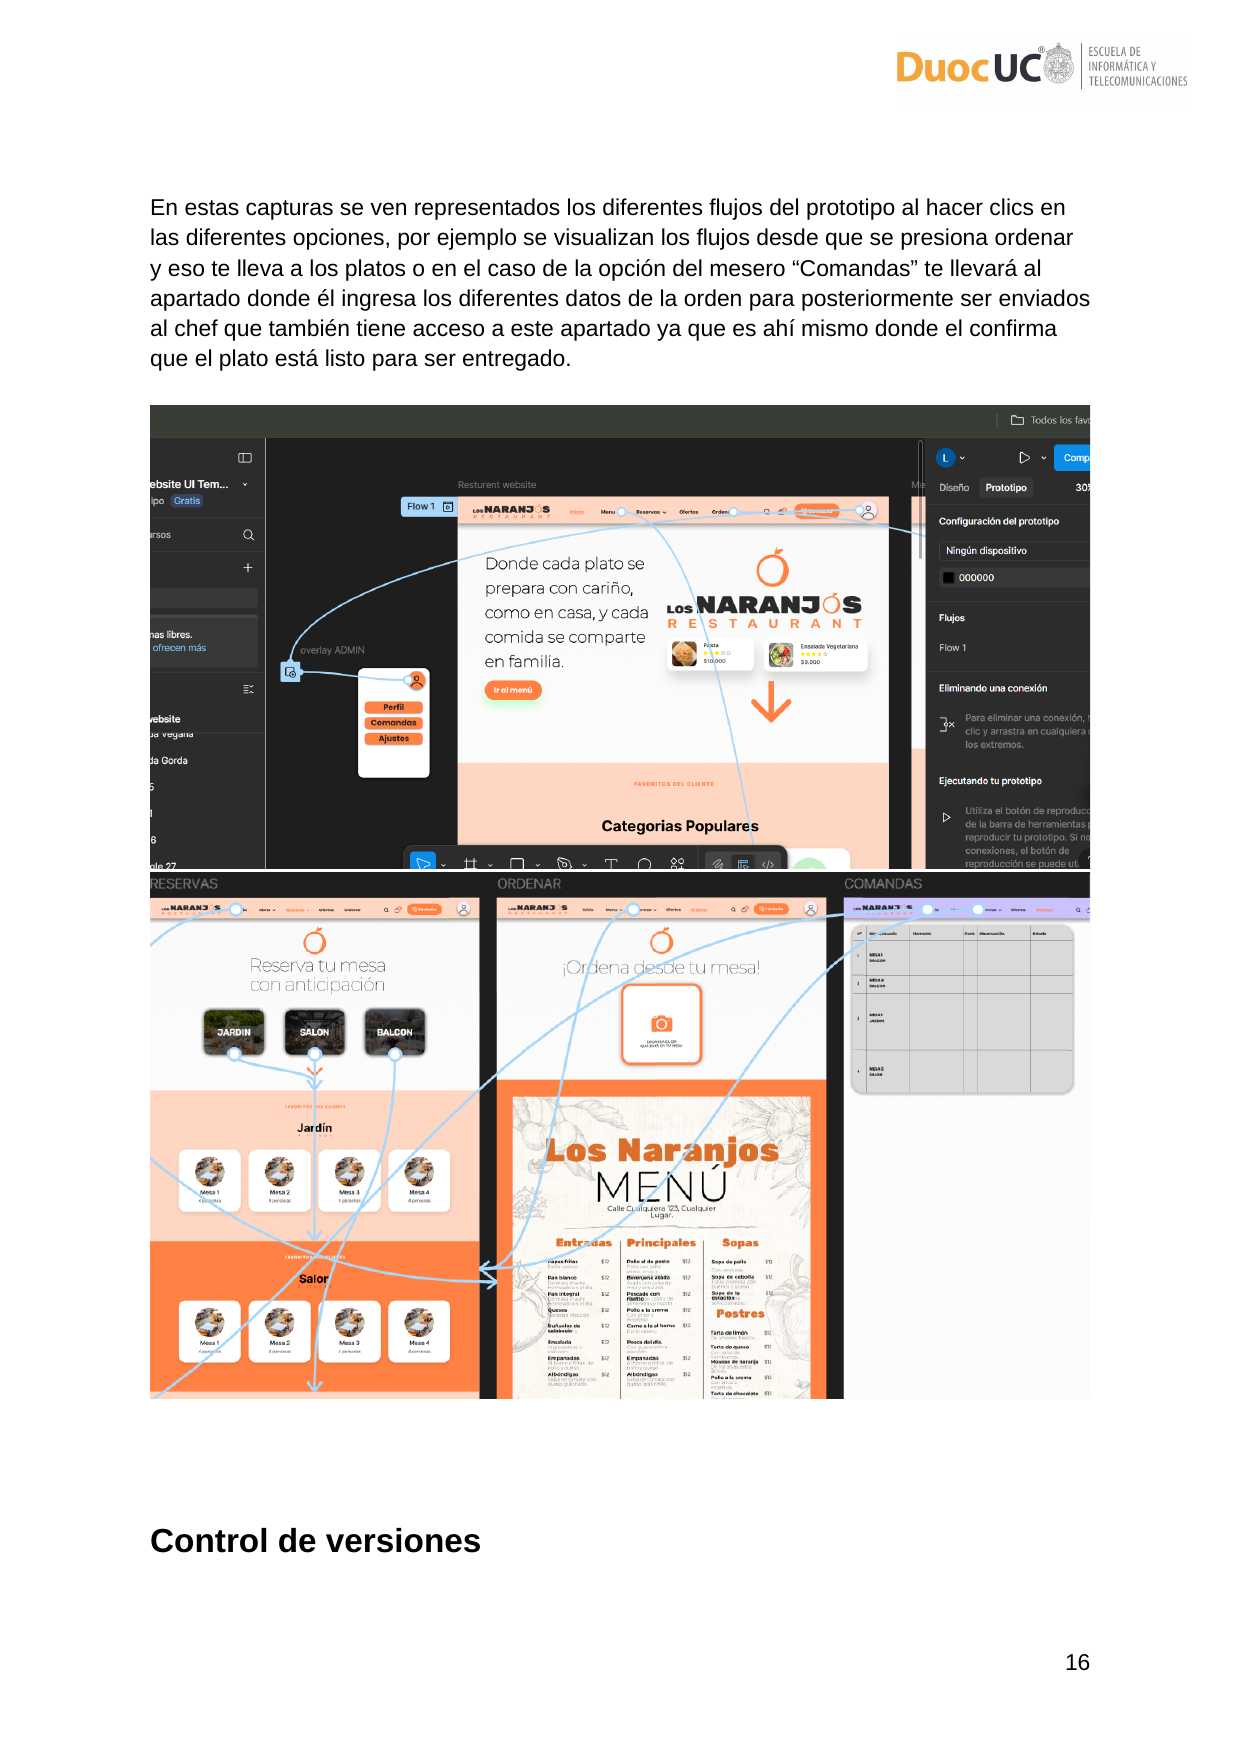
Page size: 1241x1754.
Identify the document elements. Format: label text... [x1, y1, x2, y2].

picture [150, 872, 1091, 1399]
picture [150, 405, 1091, 869]
picture [896, 36, 1188, 109]
text En estas capturas se ven representados los diferentes flujos del prototipo al hacer clics en las diferentes opciones, por ejemplo se visualizan los flujos desde que se presiona ordenar y eso te lleva a los platos o en el caso de la opción del mesero “Comandas” te llevará al apartado donde él ingresa los diferentes datos de la orden para posteriormente ser enviados al chef que también tiene acceso a este apartado ya que es ahí mismo donde el confirma que el plato está listo para ser entregado. [150, 194, 1090, 372]
text Control de versiones [150, 1521, 1090, 1560]
